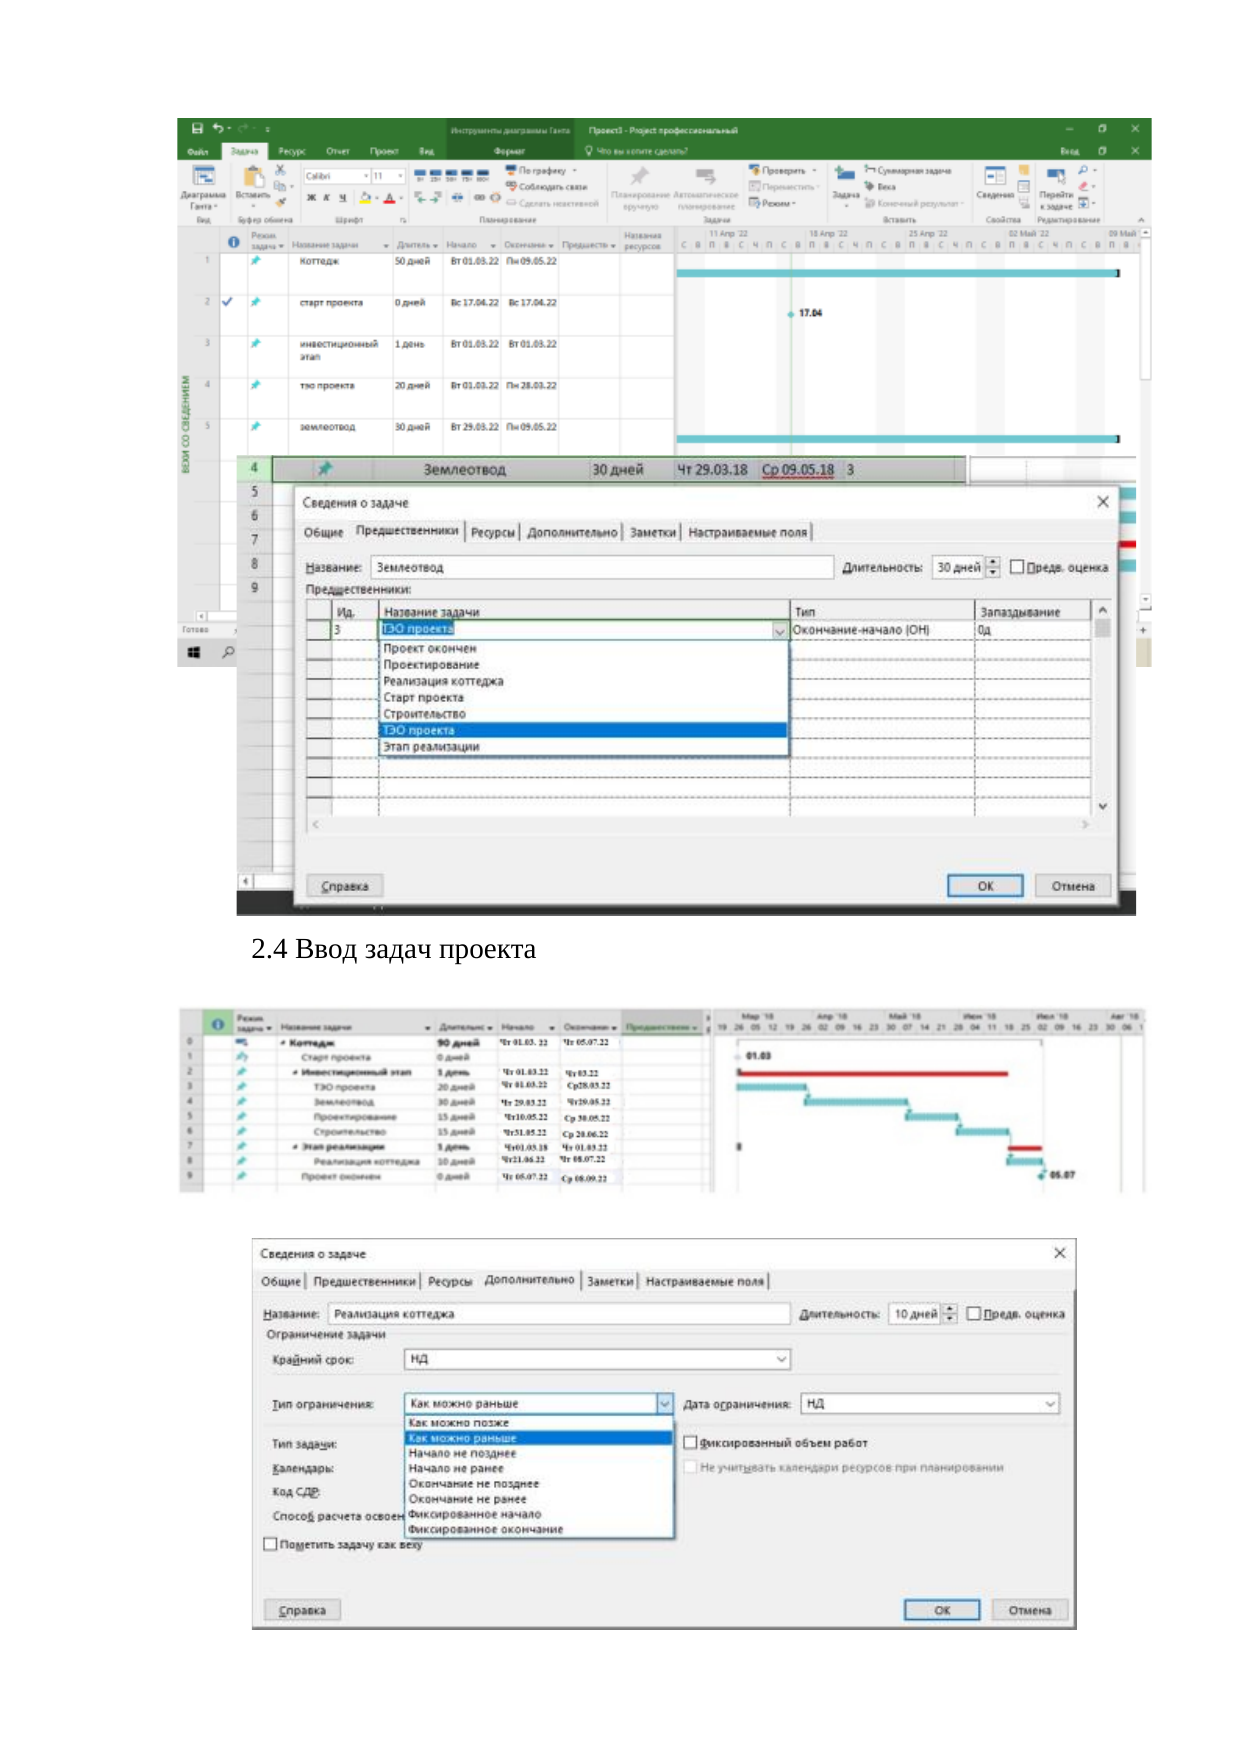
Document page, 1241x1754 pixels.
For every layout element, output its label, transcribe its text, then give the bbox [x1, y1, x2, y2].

text 2.4 Ввод задач проекта [177, 931, 1152, 964]
picture [251, 1238, 1077, 1630]
picture [177, 118, 1152, 916]
picture [177, 1005, 1152, 1214]
